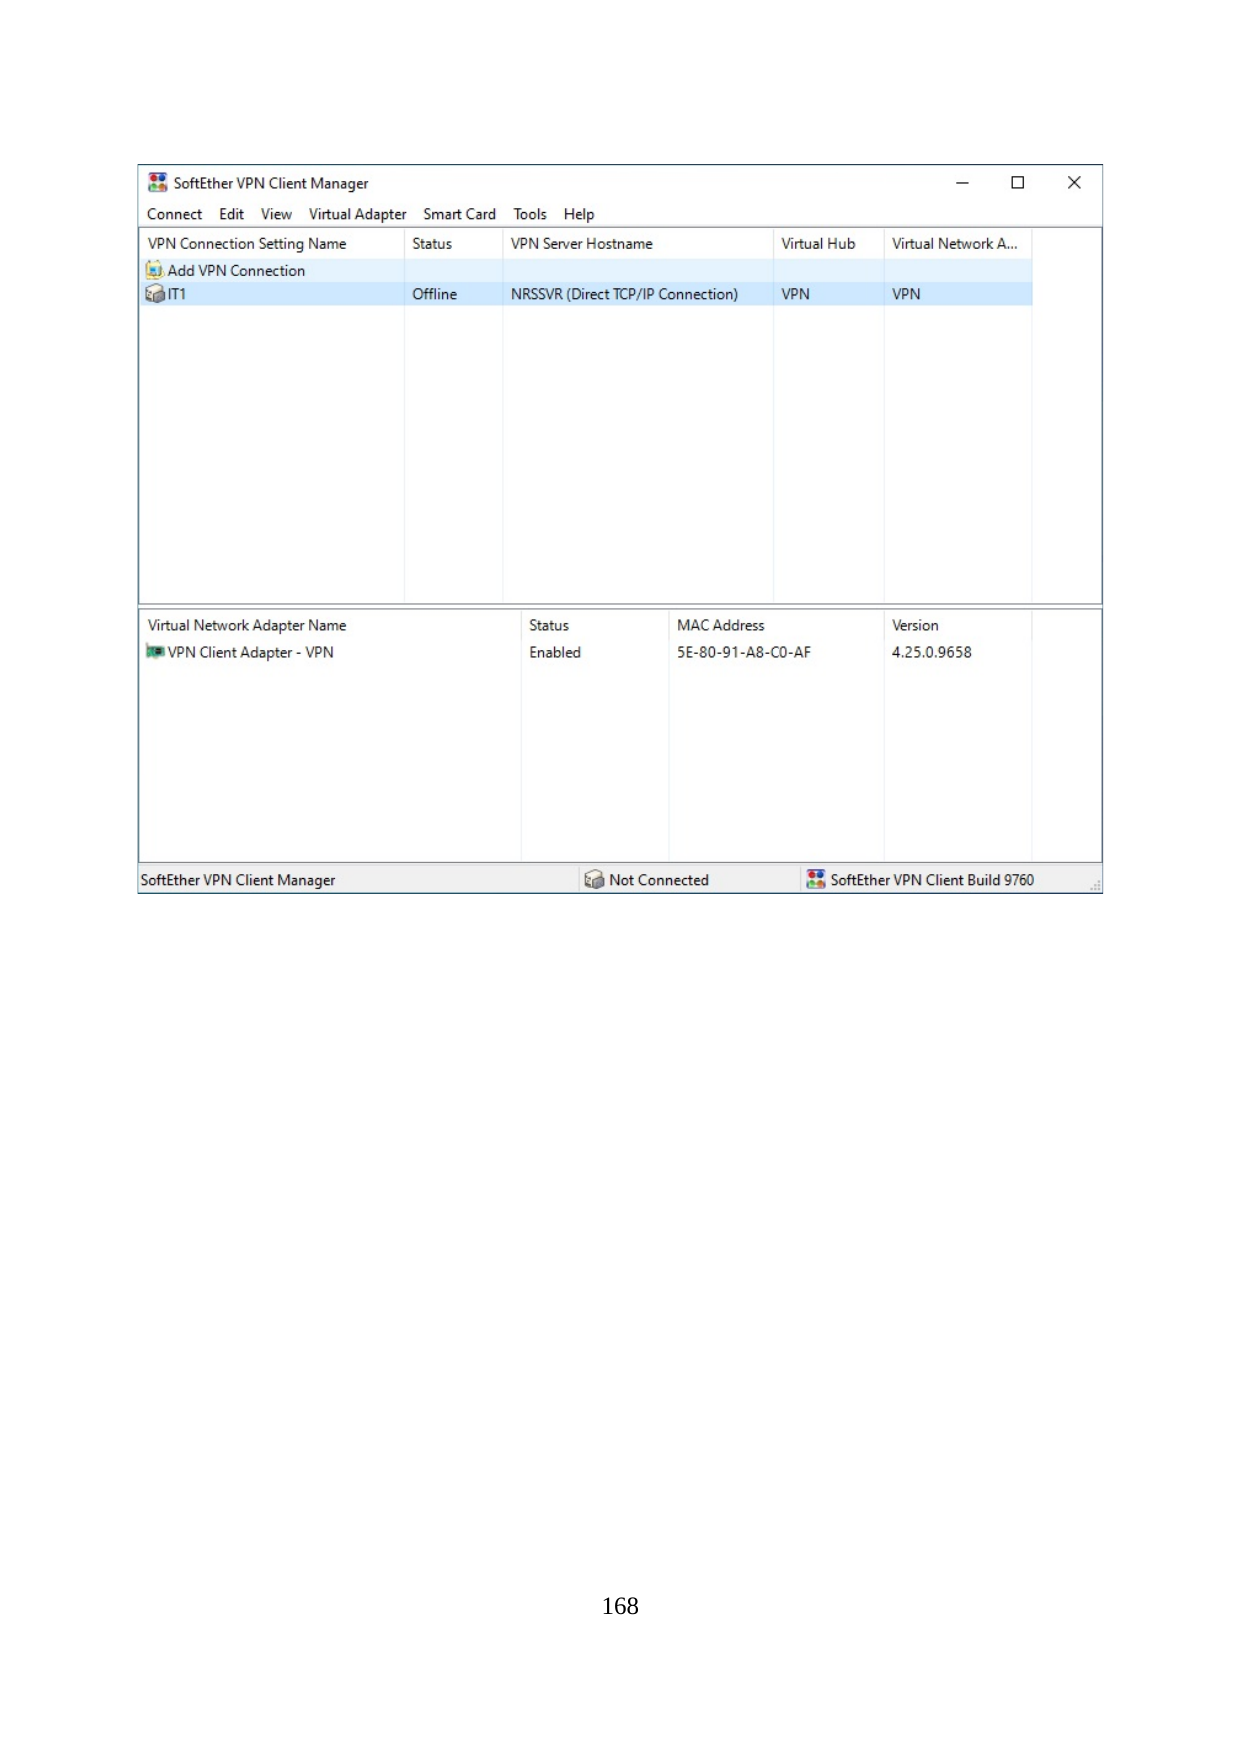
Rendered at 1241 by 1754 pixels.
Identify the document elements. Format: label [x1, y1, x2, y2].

picture [137, 164, 1104, 894]
